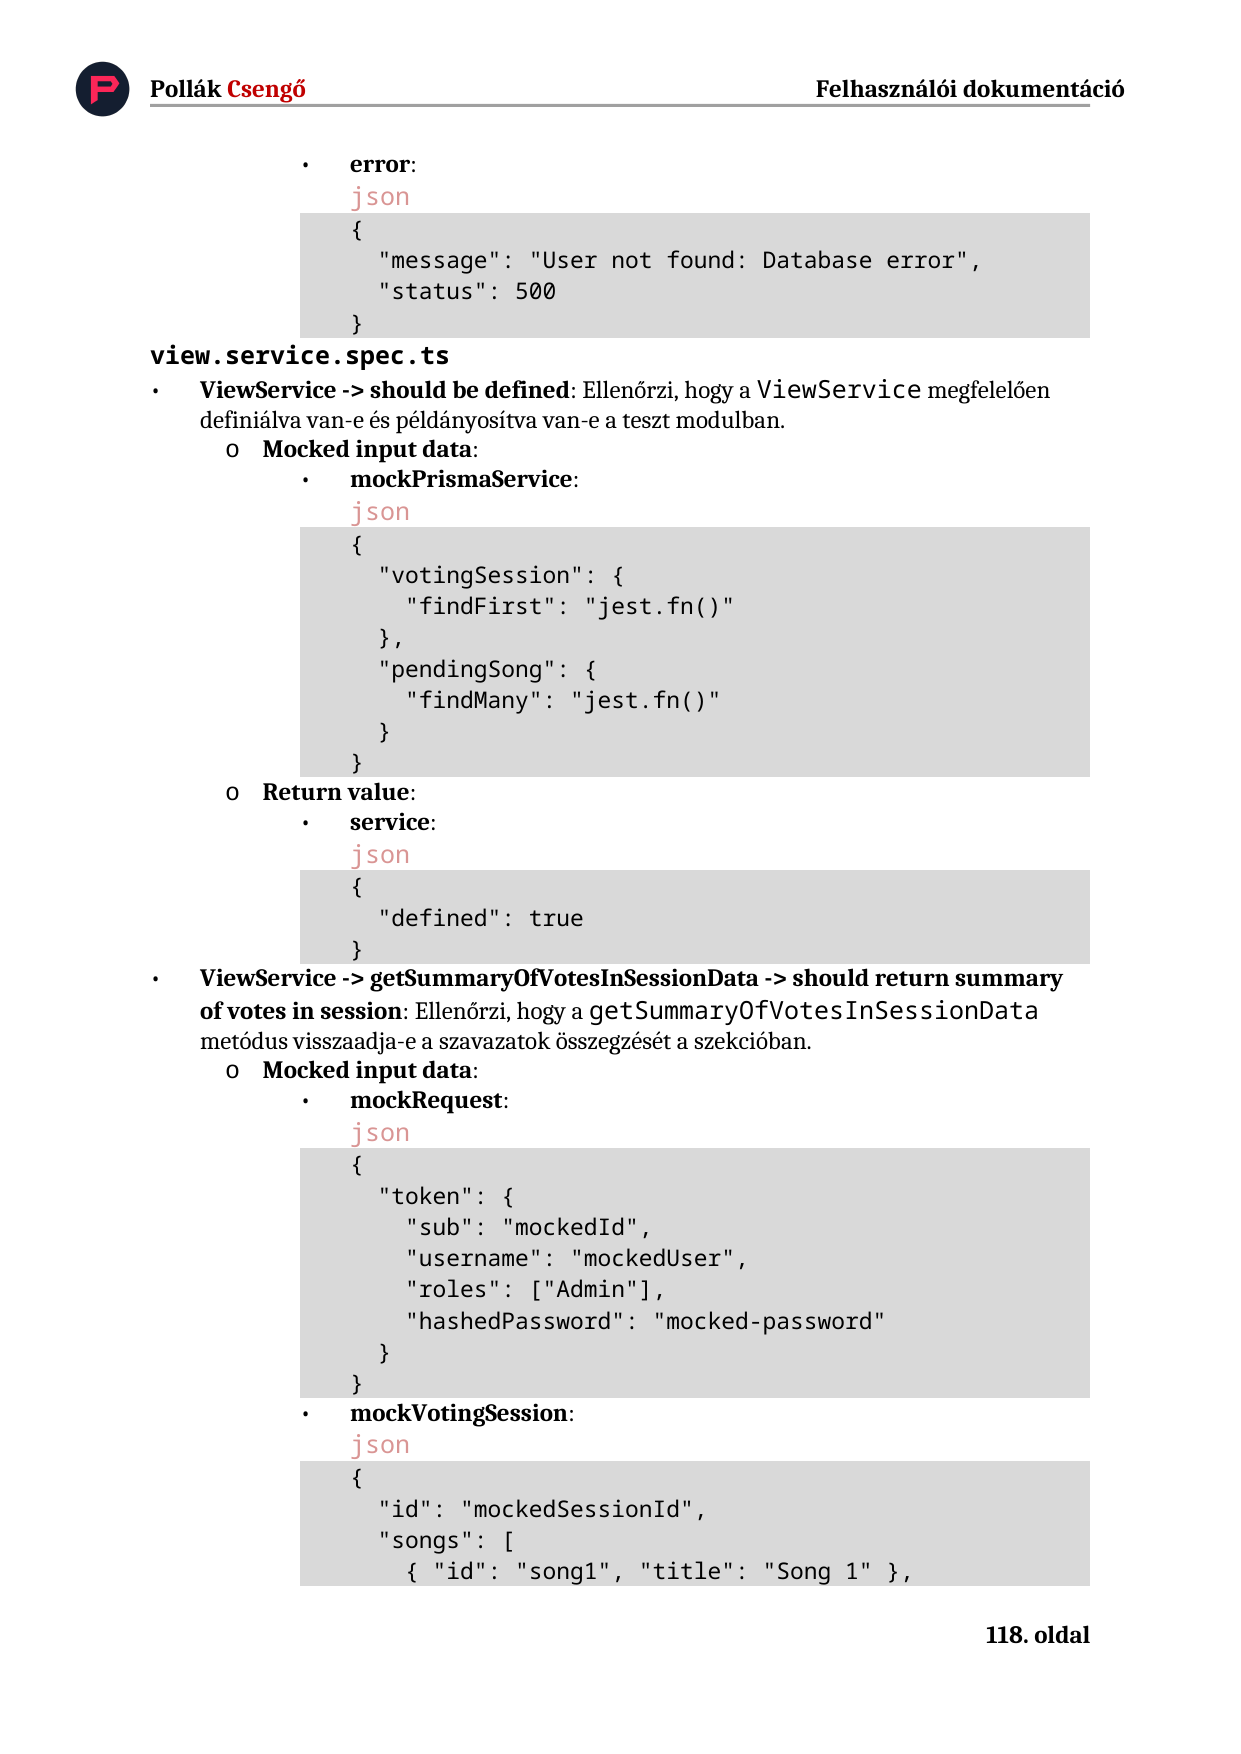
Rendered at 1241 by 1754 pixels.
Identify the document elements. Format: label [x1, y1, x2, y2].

picture [71, 57, 132, 118]
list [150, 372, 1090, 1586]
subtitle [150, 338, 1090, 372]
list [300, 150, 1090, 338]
